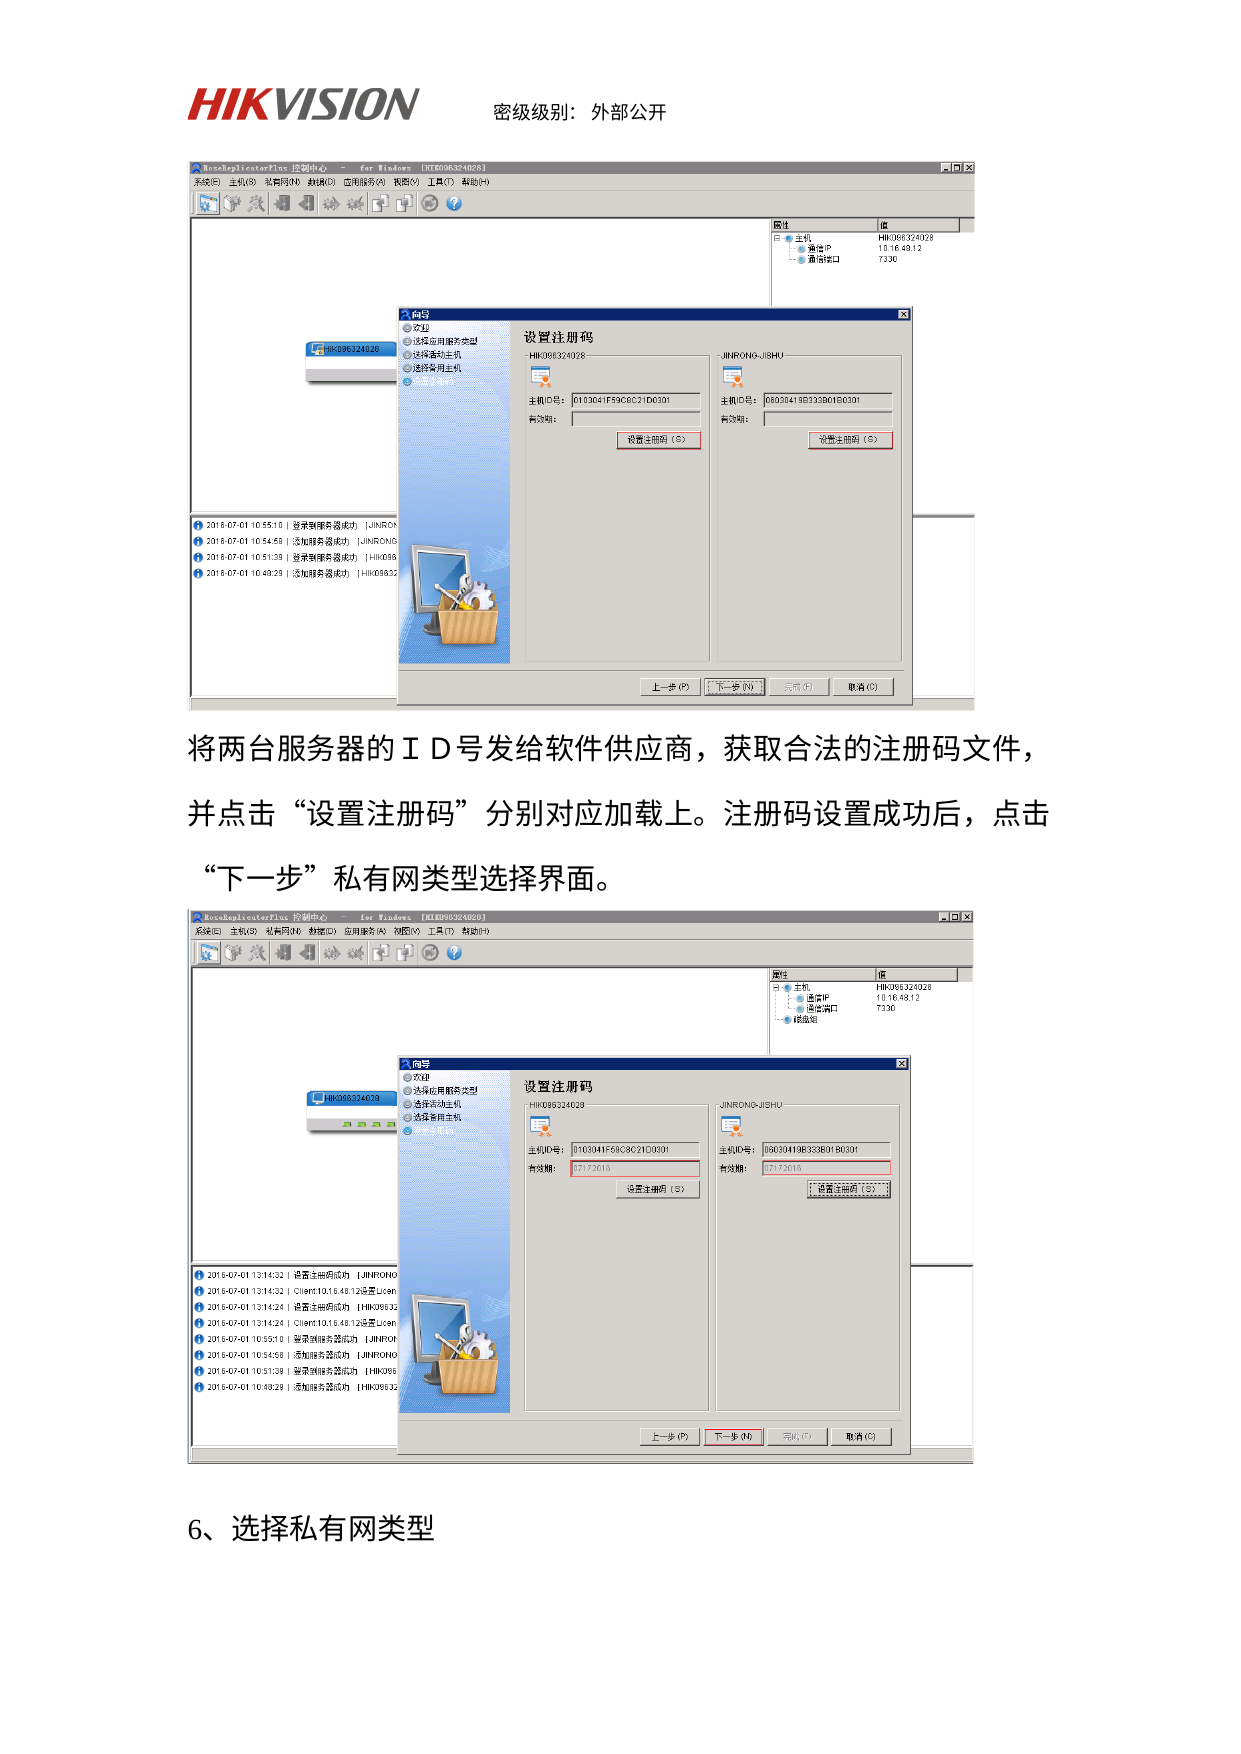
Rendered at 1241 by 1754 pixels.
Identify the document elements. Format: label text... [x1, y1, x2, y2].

text 将两台服务器的ＩＤ号发给软件供应商，获取合法的注册码文件，并点击“设置注册码”分别对应加载上。注册码设置成功后，点击“下一步”私有网类型选择界面。 [187, 714, 1053, 909]
picture [187, 909, 974, 1464]
picture [187, 88, 420, 120]
picture [187, 161, 975, 711]
text 6、选择私有网类型 [187, 1494, 1053, 1559]
